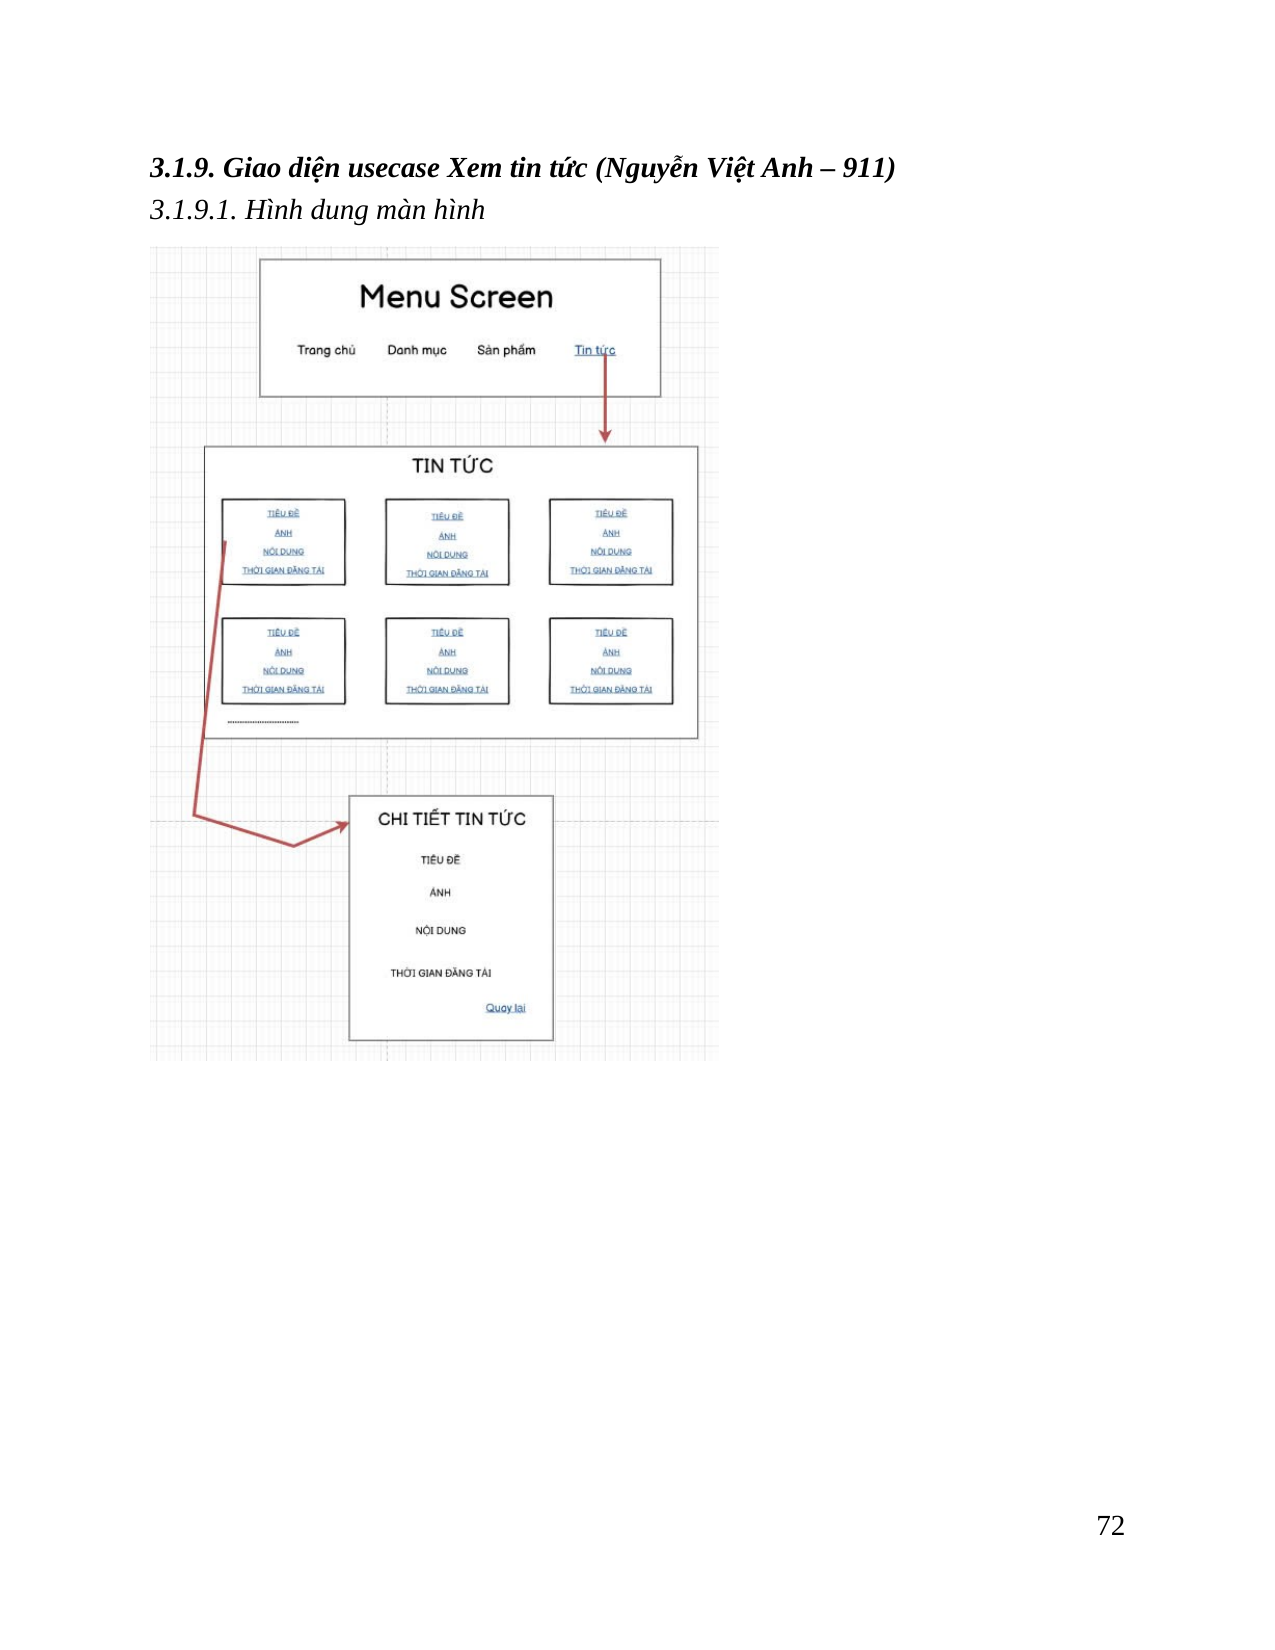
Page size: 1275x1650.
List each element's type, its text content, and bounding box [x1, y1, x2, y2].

subtitle Hình dung màn hình [150, 192, 1125, 225]
picture [150, 246, 719, 1061]
subtitle Giao diện usecase Xem tin tức (Nguyễn Việt Anh – 911) [150, 150, 1125, 183]
